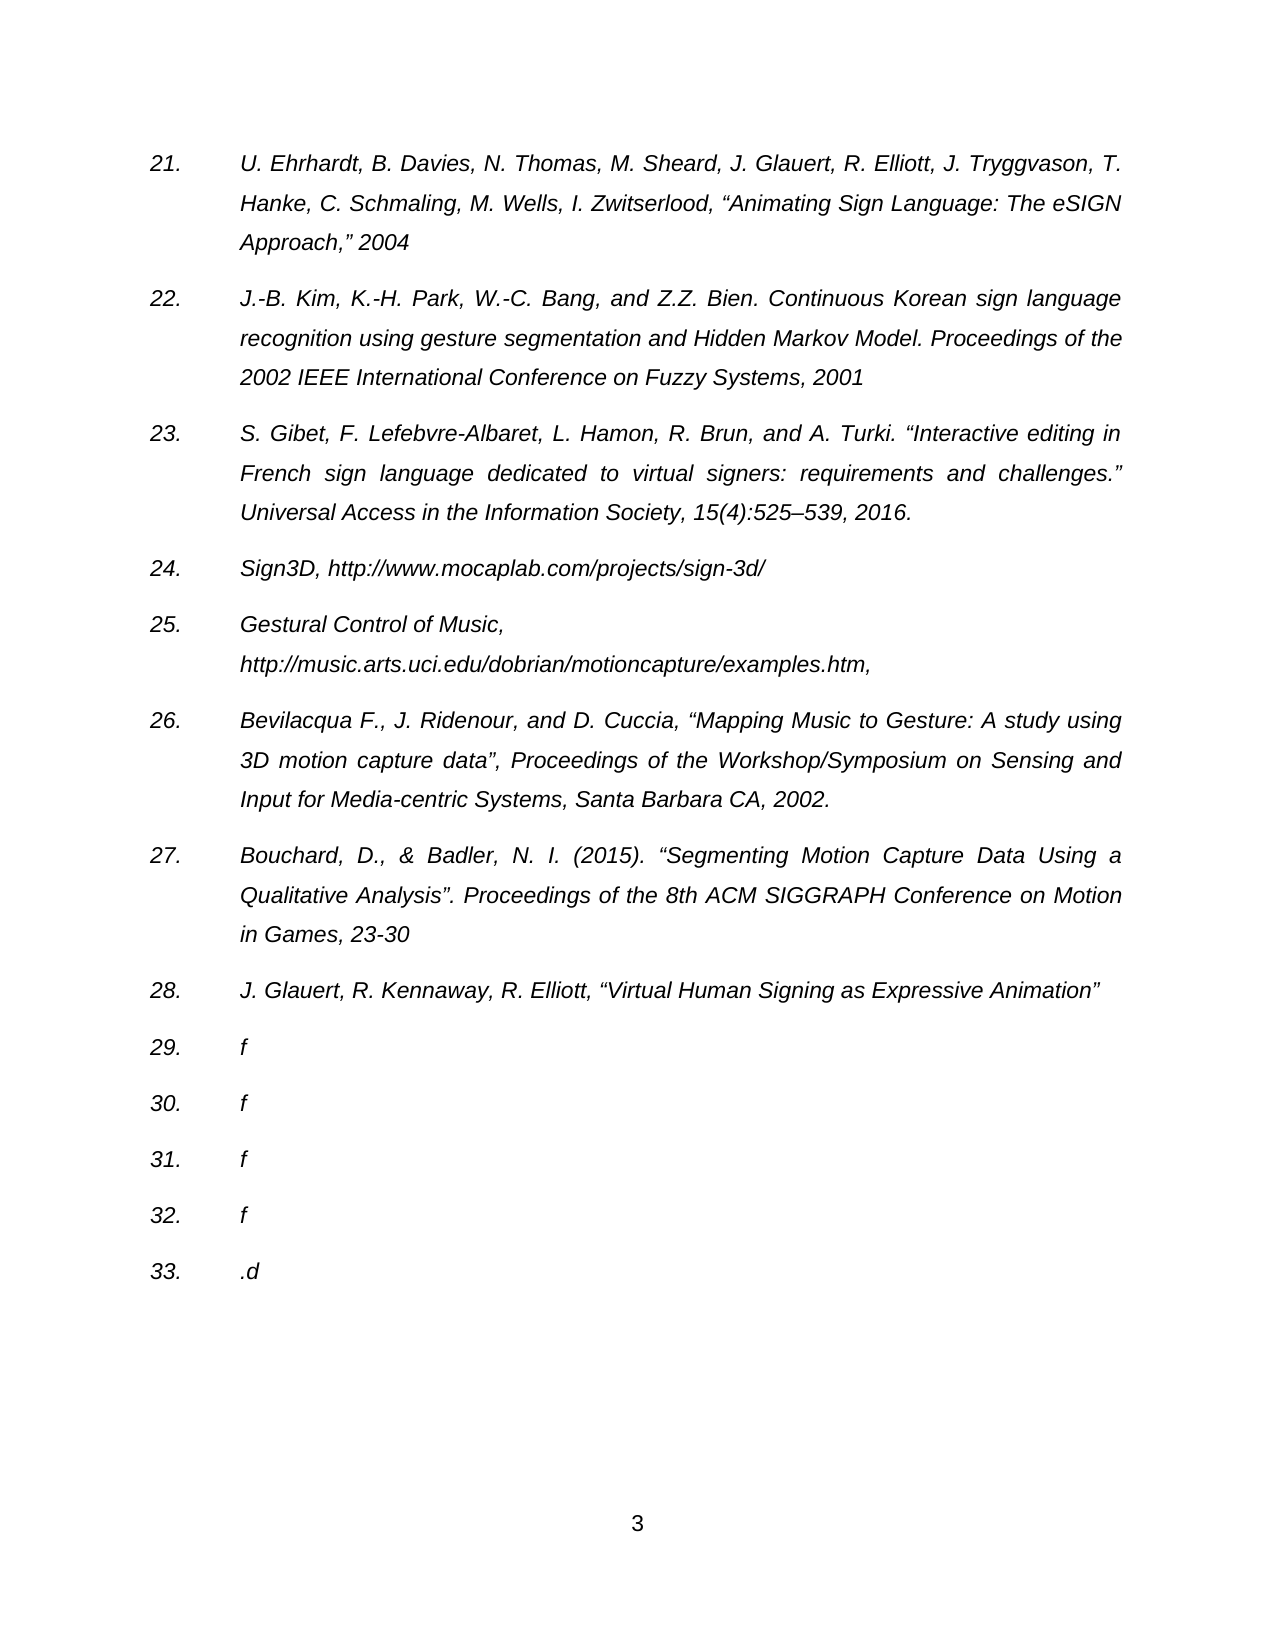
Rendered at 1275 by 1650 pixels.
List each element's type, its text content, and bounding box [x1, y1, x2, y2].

subtitle f [150, 1033, 1125, 1060]
subtitle S. Gibet, F. Lefebvre-Albaret, L. Hamon, R. Brun, and A. Turki. “Interactive editing in French sign language dedicated to virtual signers: requirements and challenges.” Universal Access in the Information Society, 15(4):525–539, 2016. [150, 420, 1125, 526]
subtitle .d [150, 1258, 1125, 1284]
subtitle Bevilacqua F., J. Ridenour, and D. Cuccia, “Mapping Music to Gesture: A study using 3D motion capture data”, Proceedings of the Workshop/Symposium on Sensing and Input for Media-centric Systems, Santa Barbara CA, 2002. [150, 707, 1125, 812]
subtitle Sign3D, http://www.mocaplab.com/projects/sign-3d/ [150, 555, 1125, 582]
subtitle Gestural Control of Music, http://music.arts.uci.edu/dobrian/motioncapture/examples.htm, [150, 611, 1125, 677]
subtitle f [150, 1202, 1125, 1228]
subtitle J.-B. Kim, K.-H. Park, W.-C. Bang, and Z.Z. Bien. Continuous Korean sign language recognition using gesture segmentation and Hidden Markov Model. Proceedings of the 2002 IEEE International Conference on Fuzzy Systems, 2001 [150, 285, 1125, 390]
subtitle J. Glauert, R. Kennaway, R. Elliott, “Virtual Human Signing as Expressive Animation” [150, 977, 1125, 1004]
subtitle f [150, 1146, 1125, 1172]
subtitle U. Ehrhardt, B. Davies, N. Thomas, M. Sheard, J. Glauert, R. Elliott, J. Tryggvason, T. Hanke, C. Schmaling, M. Wells, I. Zwitserlood, “Animating Sign Language: The eSIGN Approach,” 2004 [150, 150, 1125, 255]
subtitle f [150, 1089, 1125, 1116]
subtitle Bouchard, D., & Badler, N. I. (2015). “Segmenting Motion Capture Data Using a Qualitative Analysis”. Proceedings of the 8th ACM SIGGRAPH Conference on Motion in Games, 23-30 [150, 842, 1125, 947]
